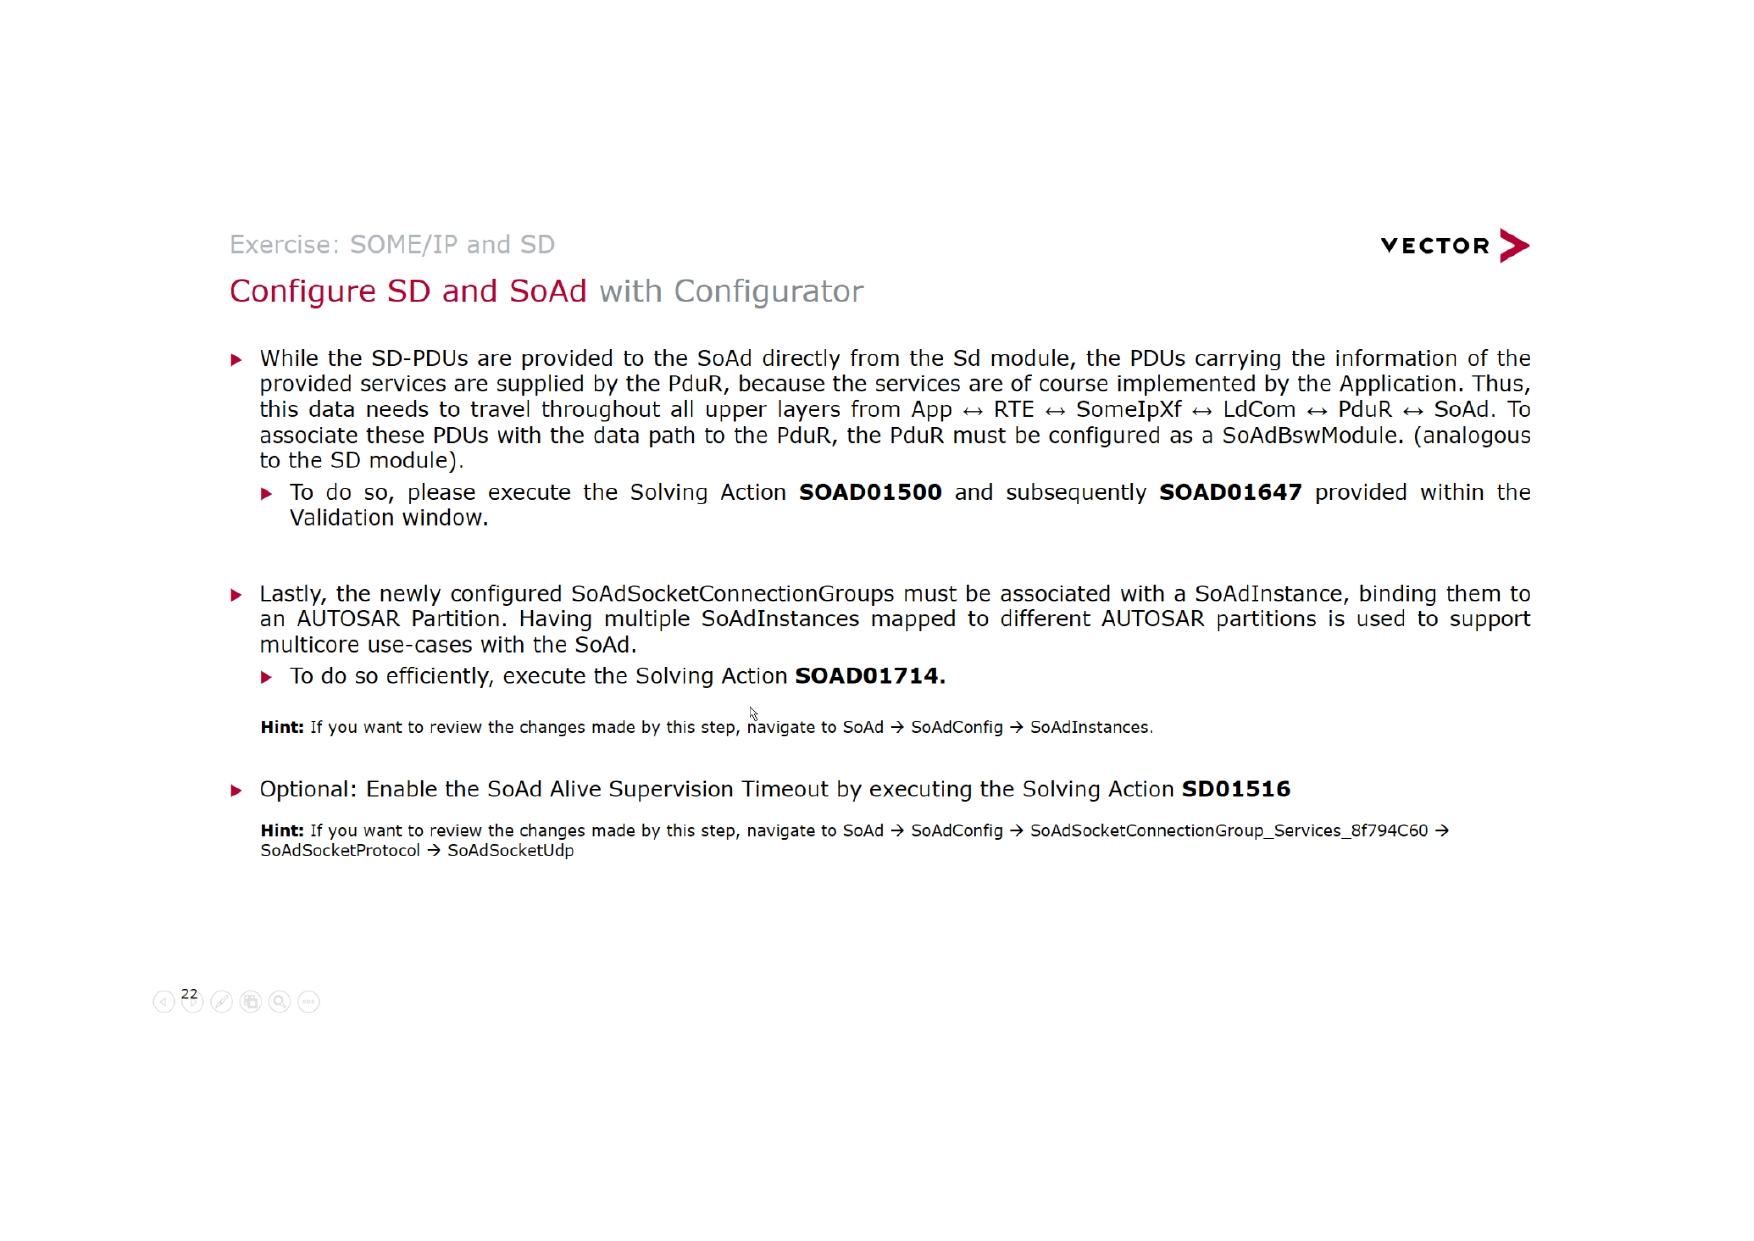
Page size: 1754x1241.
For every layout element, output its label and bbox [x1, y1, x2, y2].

picture [150, 197, 1604, 1013]
